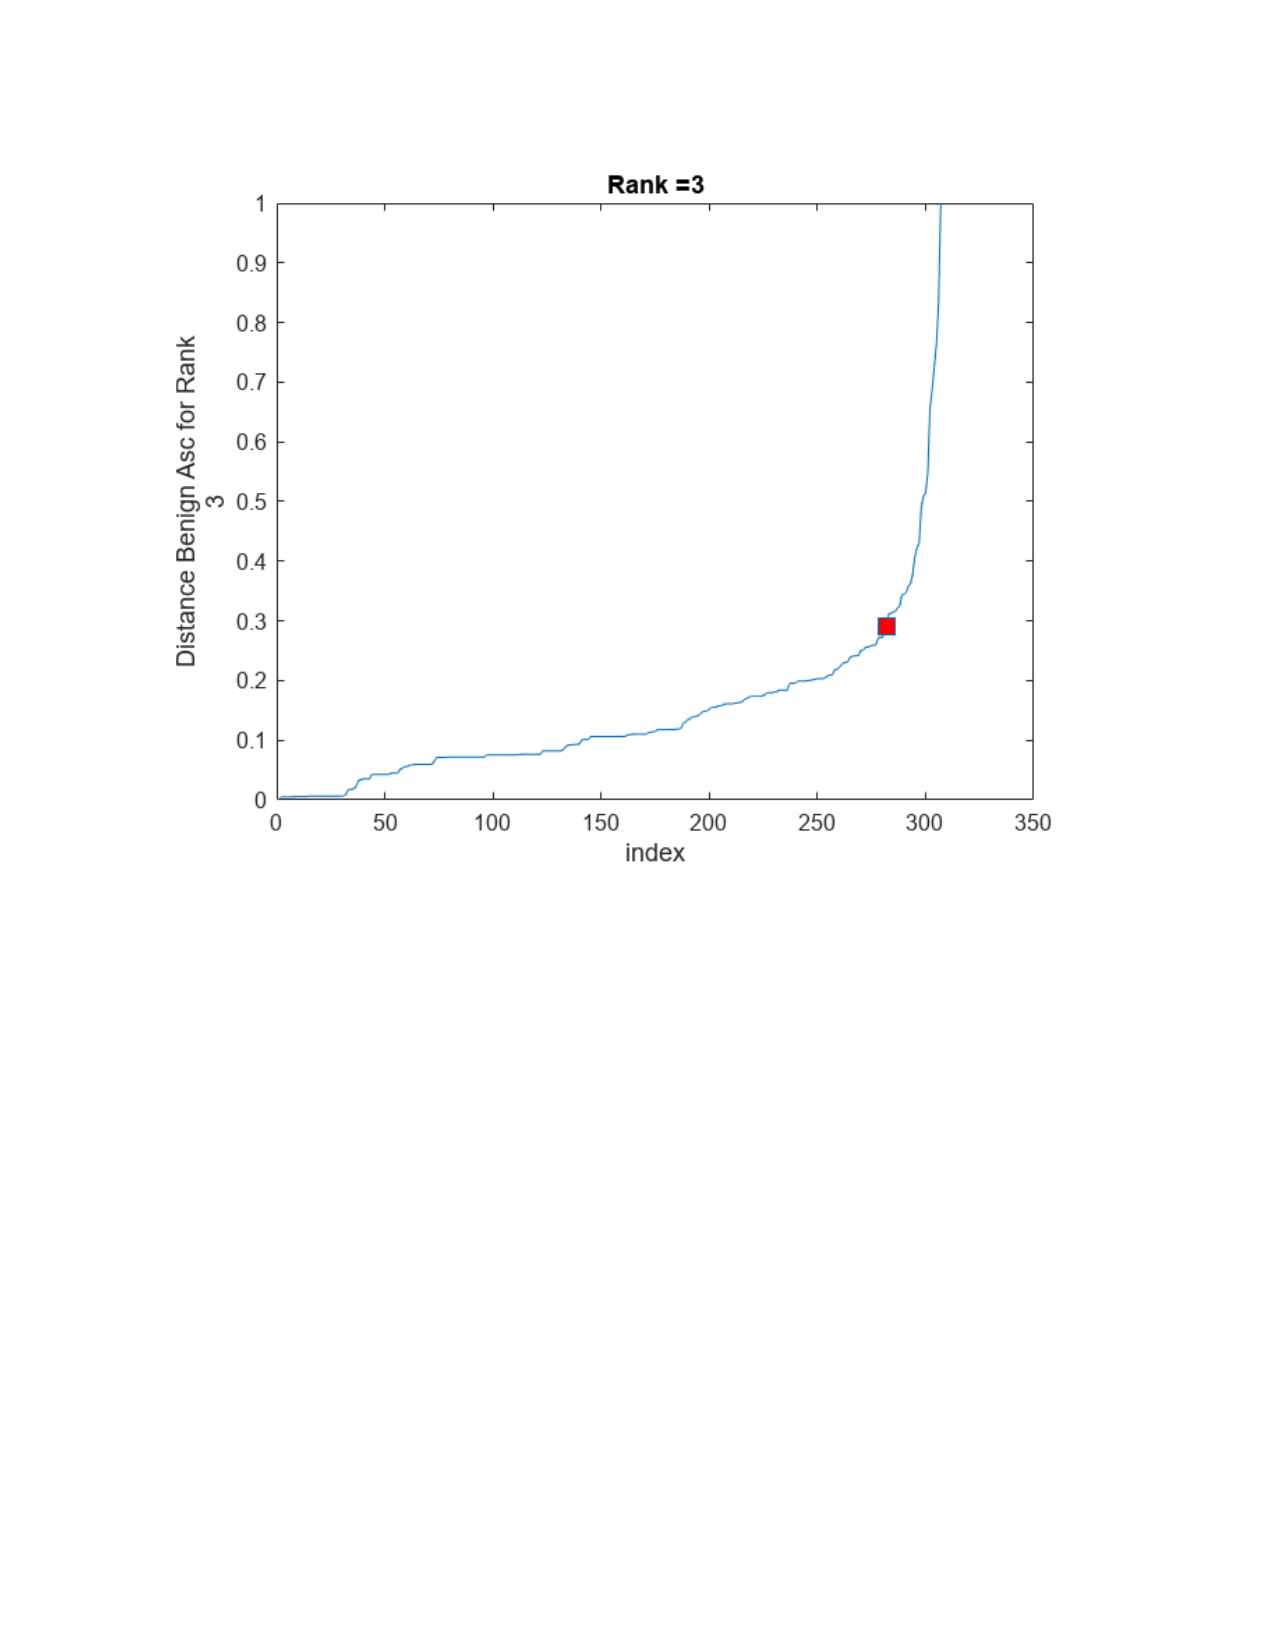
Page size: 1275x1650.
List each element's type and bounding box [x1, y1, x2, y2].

picture [150, 150, 1125, 881]
